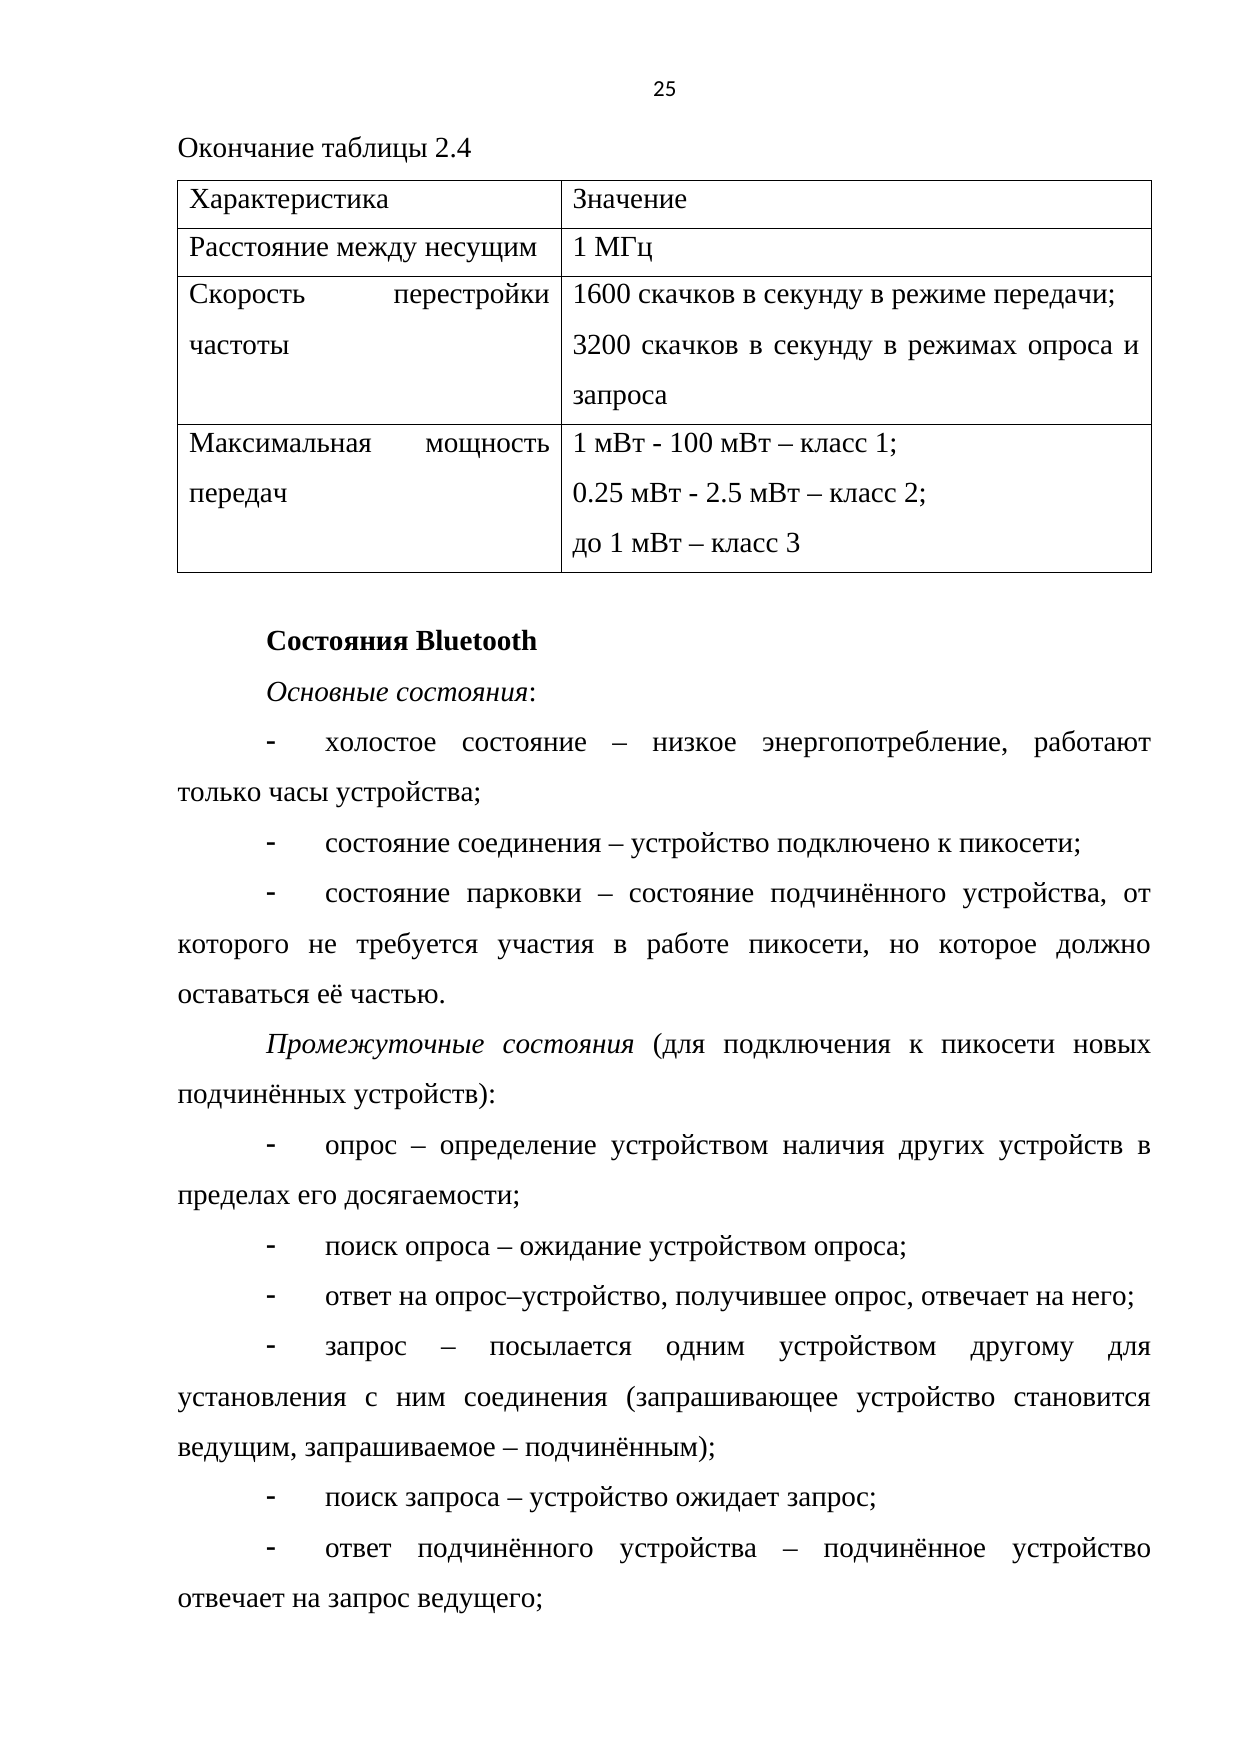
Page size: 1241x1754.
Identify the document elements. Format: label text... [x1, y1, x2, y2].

list поиск запроса – устройство ожидает запрос; [177, 1479, 1152, 1513]
text Основные состояния: [177, 674, 1152, 707]
table_header Характеристика [178, 181, 561, 228]
table_cell Максимальная мощность передач [178, 425, 561, 572]
table_cell Расстояние между несущим [178, 229, 561, 276]
table_cell 1 мВт - 100 мВт – класс 1; 0.25 мВт - 2.5 мВт – класс 2; до 1 мВт – класс 3 [562, 425, 1151, 572]
table_header Значение [562, 181, 1151, 228]
text Состояния Bluetooth [177, 623, 1152, 657]
table_cell 1600 скачков в секунду в режиме передачи; 3200 скачков в секунду в режимах опроса и запроса [562, 277, 1151, 424]
text Промежуточные состояния (для подключения к пикосети новых подчинённых устройств): [177, 1026, 1152, 1110]
list холостое состояние – низкое энергопотребление, работают только часы устройства; [177, 724, 1152, 808]
table_cell Скорость перестройки частоты [178, 277, 561, 424]
list опрос – определение устройством наличия других устройств в пределах его досягаемости; [177, 1127, 1152, 1211]
list поиск опроса – ожидание устройством опроса; [177, 1228, 1152, 1261]
text Окончание таблицы 2.4 [177, 130, 1152, 163]
list запрос – посылается одним устройством другому для установления с ним соединения (запрашивающее устройство становится ведущим, запрашиваемое – подчинённым); [177, 1328, 1152, 1463]
list ответ на опрос–устройство, получившее опрос, отвечает на него; [177, 1278, 1152, 1312]
list состояние соединения – устройство подключено к пикосети; [177, 825, 1152, 858]
list ответ подчинённого устройства – подчинённое устройство отвечает на запрос ведущего; [177, 1530, 1152, 1614]
list состояние парковки – состояние подчинённого устройства, от которого не требуется участия в работе пикосети, но которое должно оставаться её частью. [177, 875, 1152, 1009]
table_cell 1 МГц [562, 229, 1151, 276]
